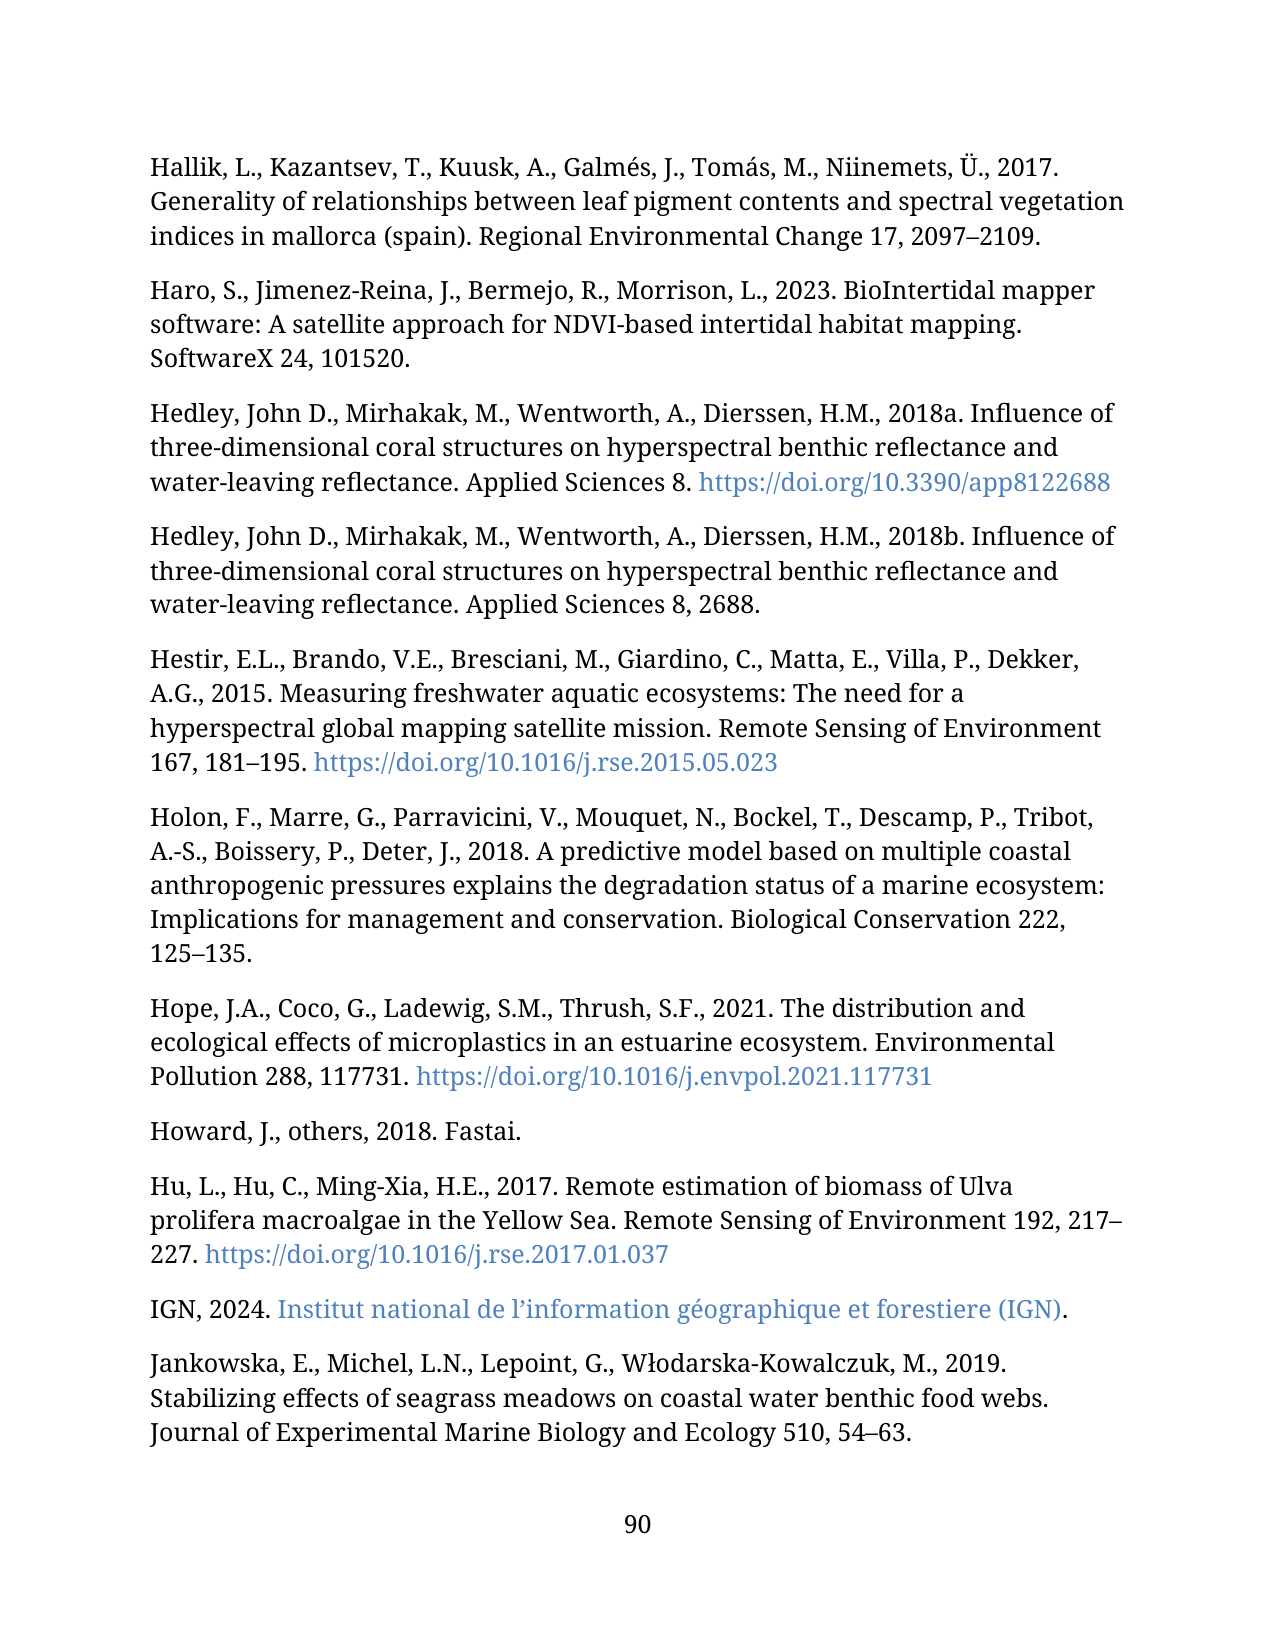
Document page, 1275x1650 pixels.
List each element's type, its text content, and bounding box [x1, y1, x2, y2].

text Holon, F., Marre, G., Parravicini, V., Mouquet, N., Bockel, T., Descamp, P., Tribot, A.-S., Boissery, P., Deter, J., 2018. A predictive model based on multiple coastal anthropogenic pressures explains the degradation status of a marine ecosystem: Implications for management and conservation. Biological Conservation 222, 125–135. [150, 799, 1125, 969]
text Hedley, John D., Mirhakak, M., Wentworth, A., Dierssen, H.M., 2018b. Influence of three-dimensional coral structures on hyperspectral benthic reflectance and water-leaving reflectance. Applied Sciences 8, 2688. [150, 519, 1125, 621]
text Hedley, John D., Mirhakak, M., Wentworth, A., Dierssen, H.M., 2018a. Influence of three-dimensional coral structures on hyperspectral benthic reflectance and water-leaving reflectance. Applied Sciences 8. https://doi.org/10.3390/app8122688 [150, 396, 1125, 498]
text Hope, J.A., Coco, G., Ladewig, S.M., Thrush, S.F., 2021. The distribution and ecological effects of microplastics in an estuarine ecosystem. Environmental Pollution 288, 117731. https://doi.org/10.1016/j.envpol.2021.117731 [150, 990, 1125, 1092]
text IGN, 2024. Institut national de l’information géographique et forestiere (IGN). [150, 1291, 1125, 1325]
text Hestir, E.L., Brando, V.E., Bresciani, M., Giardino, C., Matta, E., Villa, P., Dekker, A.G., 2015. Measuring freshwater aquatic ecosystems: The need for a hyperspectral global mapping satellite mission. Remote Sensing of Environment 167, 181–195. https://doi.org/10.1016/j.rse.2015.05.023 [150, 642, 1125, 778]
text Haro, S., Jimenez-Reina, J., Bermejo, R., Morrison, L., 2023. BioIntertidal mapper software: A satellite approach for NDVI-based intertidal habitat mapping. SoftwareX 24, 101520. [150, 273, 1125, 375]
text Jankowska, E., Michel, L.N., Lepoint, G., Włodarska-Kowalczuk, M., 2019. Stabilizing effects of seagrass meadows on coastal water benthic food webs. Journal of Experimental Marine Biology and Ecology 510, 54–63. [150, 1346, 1125, 1448]
text Howard, J., others, 2018. Fastai. [150, 1113, 1125, 1147]
text Hu, L., Hu, C., Ming-Xia, H.E., 2017. Remote estimation of biomass of Ulva prolifera macroalgae in the Yellow Sea. Remote Sensing of Environment 192, 217–227. https://doi.org/10.1016/j.rse.2017.01.037 [150, 1168, 1125, 1270]
text Hallik, L., Kazantsev, T., Kuusk, A., Galmés, J., Tomás, M., Niinemets, Ü., 2017. Generality of relationships between leaf pigment contents and spectral vegetation indices in mallorca (spain). Regional Environmental Change 17, 2097–2109. [150, 150, 1125, 252]
